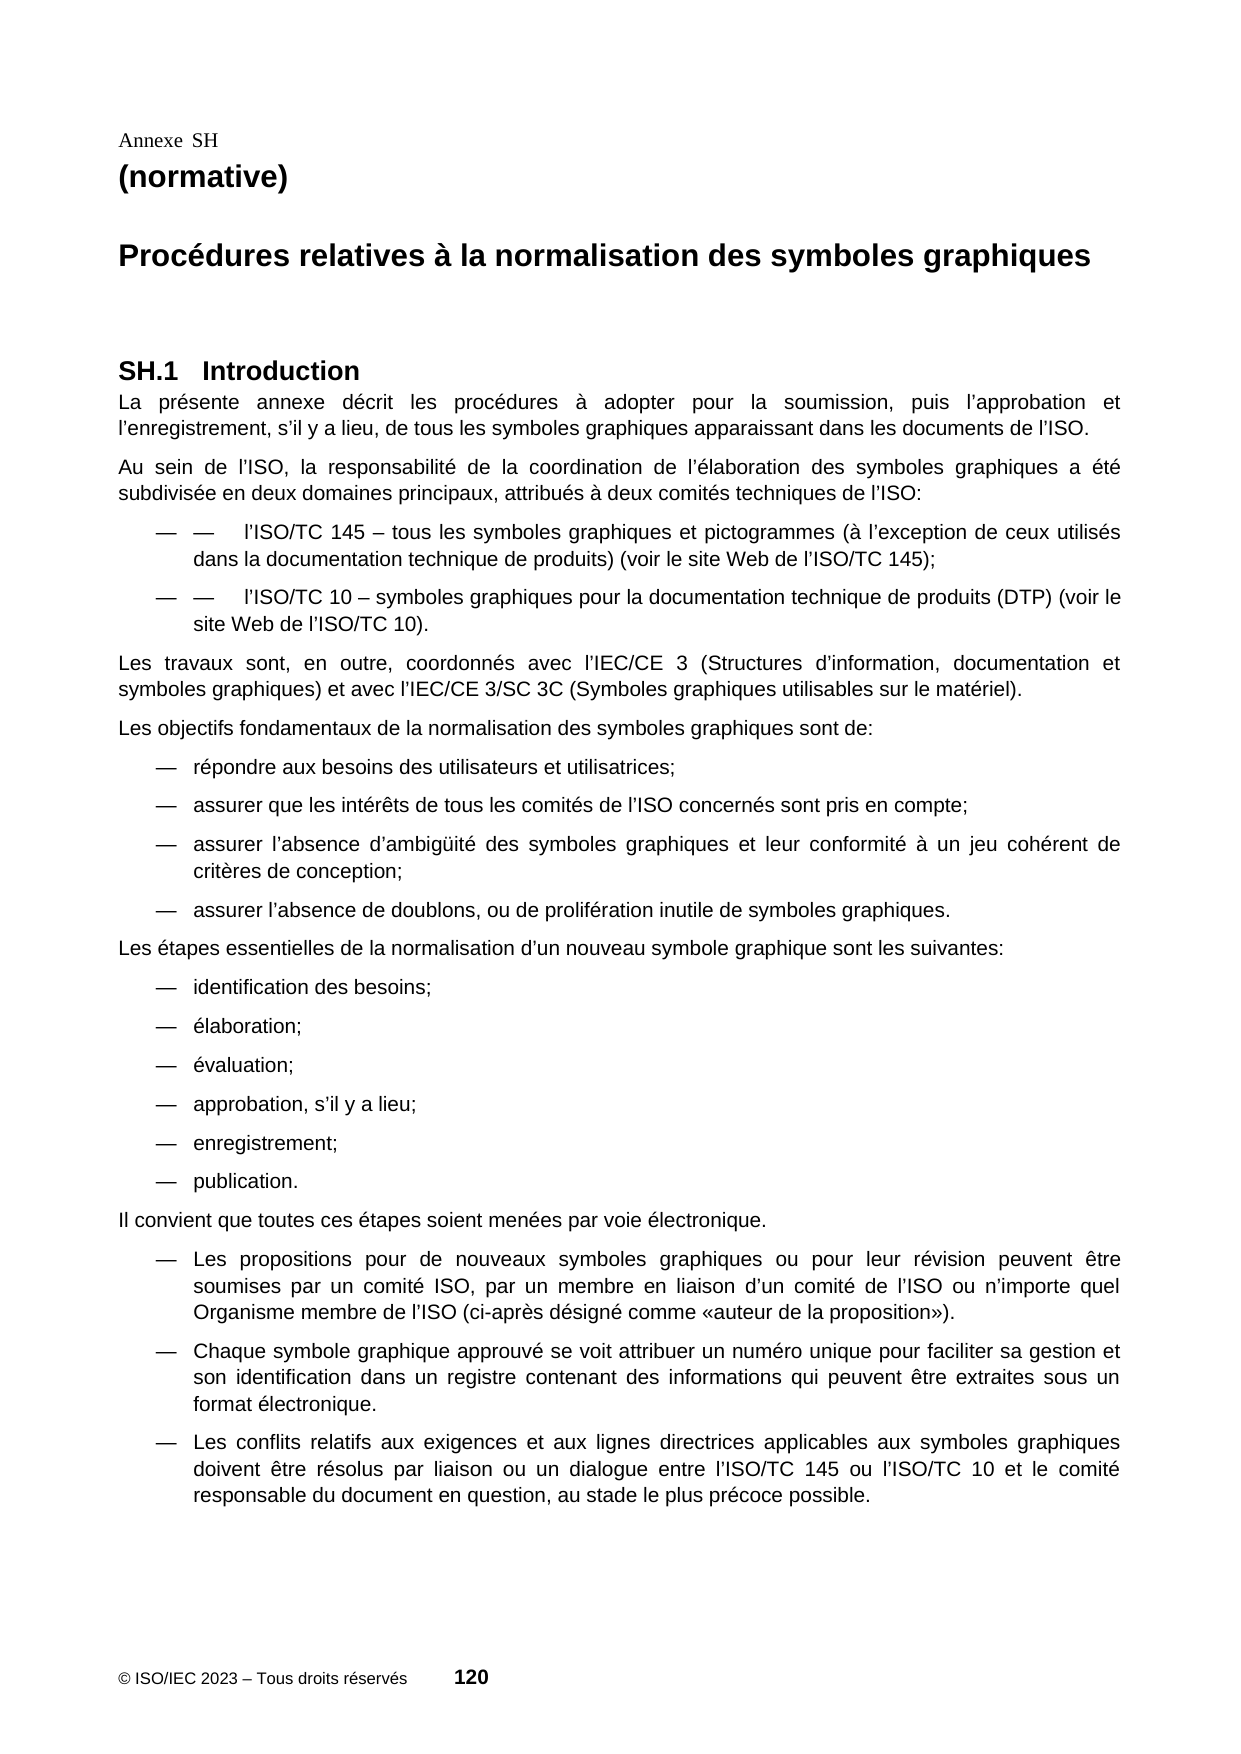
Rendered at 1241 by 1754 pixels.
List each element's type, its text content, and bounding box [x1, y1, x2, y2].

list identification des besoins; [156, 975, 1122, 999]
text Il convient que toutes ces étapes soient menées par voie électronique. [118, 1208, 1122, 1232]
list élaboration; [156, 1014, 1122, 1038]
list évaluation; [156, 1053, 1122, 1077]
list assurer l’absence de doublons, ou de prolifération inutile de symboles graphiques. [156, 897, 1122, 921]
text La présente annexe décrit les procédures à adopter pour la soumission, puis l’approbation et l’enregistrement, s’il y a lieu, de tous les symboles graphiques apparaissant dans les documents de l’ISO. [118, 389, 1122, 440]
text Au sein de l’ISO, la responsabilité de la coordination de l’élaboration des symboles graphiques a été subdivisée en deux domaines principaux, attribués à deux comités techniques de l’ISO: [118, 455, 1122, 505]
list publication. [156, 1169, 1122, 1193]
list enregistrement; [156, 1131, 1122, 1154]
text (normative) Procédures relatives à la normalisation des symboles graphiques [118, 118, 1122, 272]
text Introduction [118, 355, 1122, 386]
list approbation, s’il y a lieu; [156, 1092, 1122, 1116]
list Les propositions pour de nouveaux symboles graphiques ou pour leur révision peuvent être soumises par un comité ISO, par un membre en liaison d’un comité de l’ISO ou n’importe quel Organisme membre de l’ISO (ci-après désigné comme «auteur de la proposition»). [156, 1247, 1122, 1324]
list Chaque symbole graphique approuvé se voit attribuer un numéro unique pour faciliter sa gestion et son identification dans un registre contenant des informations qui peuvent être extraites sous un format électronique. [156, 1339, 1122, 1415]
text Les travaux sont, en outre, coordonnés avec l’IEC/CE 3 (Structures d’information, documentation et symboles graphiques) et avec l’IEC/CE 3/SC 3C (Symboles graphiques utilisables sur le matériel). [118, 650, 1122, 701]
list — l’ISO/TC 145 – tous les symboles graphiques et pictogrammes (à l’exception de ceux utilisés dans la documentation technique de produits) (voir le site Web de l’ISO/TC 145); [156, 520, 1122, 570]
list répondre aux besoins des utilisateurs et utilisatrices; [156, 754, 1122, 778]
list — l’ISO/TC 10 – symboles graphiques pour la documentation technique de produits (DTP) (voir le site Web de l’ISO/TC 10). [156, 585, 1122, 636]
list Les conflits relatifs aux exigences et aux lignes directrices applicables aux symboles graphiques doivent être résolus par liaison ou un dialogue entre l’ISO/TC 145 ou l’ISO/TC 10 et le comité responsable du document en question, au stade le plus précoce possible. [156, 1430, 1122, 1507]
text Les étapes essentielles de la normalisation d’un nouveau symbole graphique sont les suivantes: [118, 936, 1122, 960]
list assurer que les intérêts de tous les comités de l’ISO concernés sont pris en compte; [156, 793, 1122, 817]
text Les objectifs fondamentaux de la normalisation des symboles graphiques sont de: [118, 716, 1122, 739]
list assurer l’absence d’ambigüité des symboles graphiques et leur conformité à un jeu cohérent de critères de conception; [156, 832, 1122, 882]
